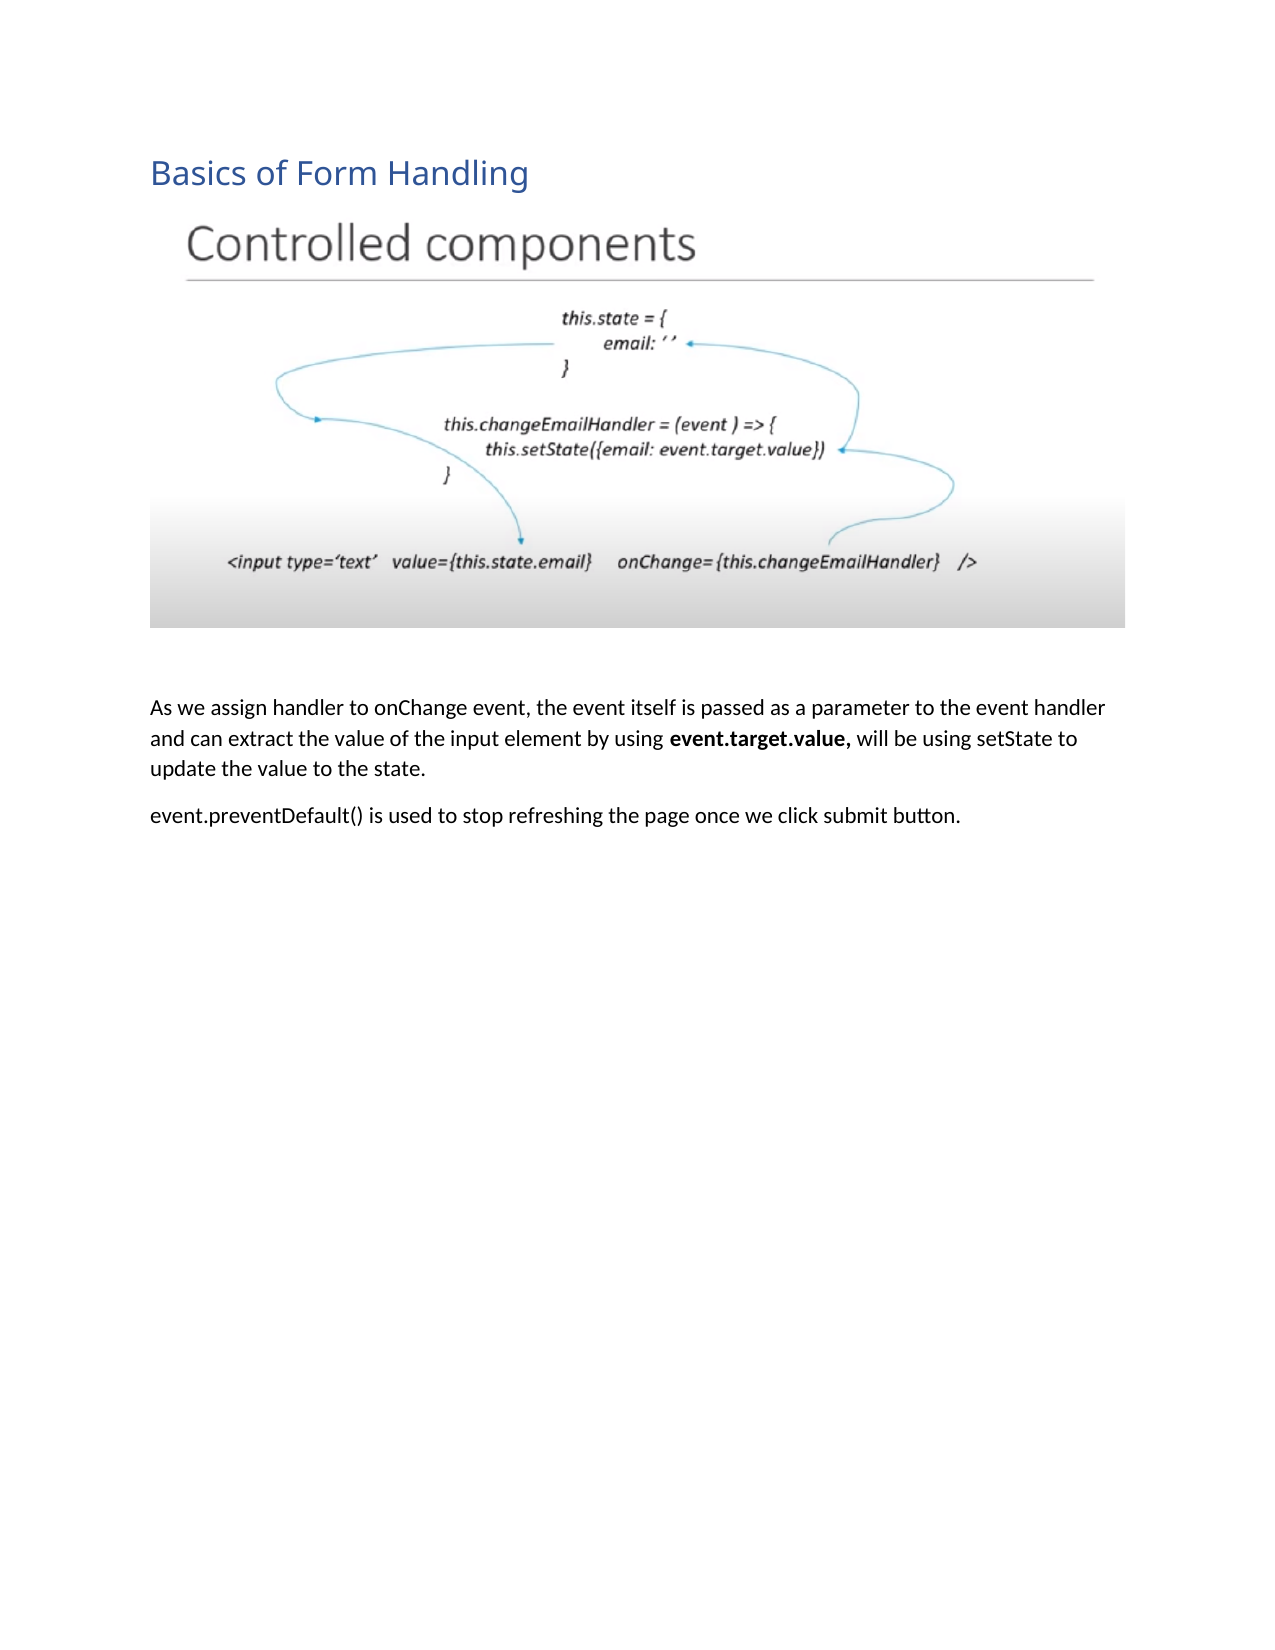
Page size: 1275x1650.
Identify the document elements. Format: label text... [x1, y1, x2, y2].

picture [150, 198, 1125, 628]
subtitle Basics of Form Handling [150, 150, 1125, 195]
text event.preventDefault() is used to stop refreshing the page once we click submit button. [150, 801, 1125, 829]
text As we assign handler to onChange event, the event itself is passed as a parameter to the event handler and can extract the value of the input element by using event.target.value, will be using setState to update the value to the state. [150, 693, 1125, 782]
